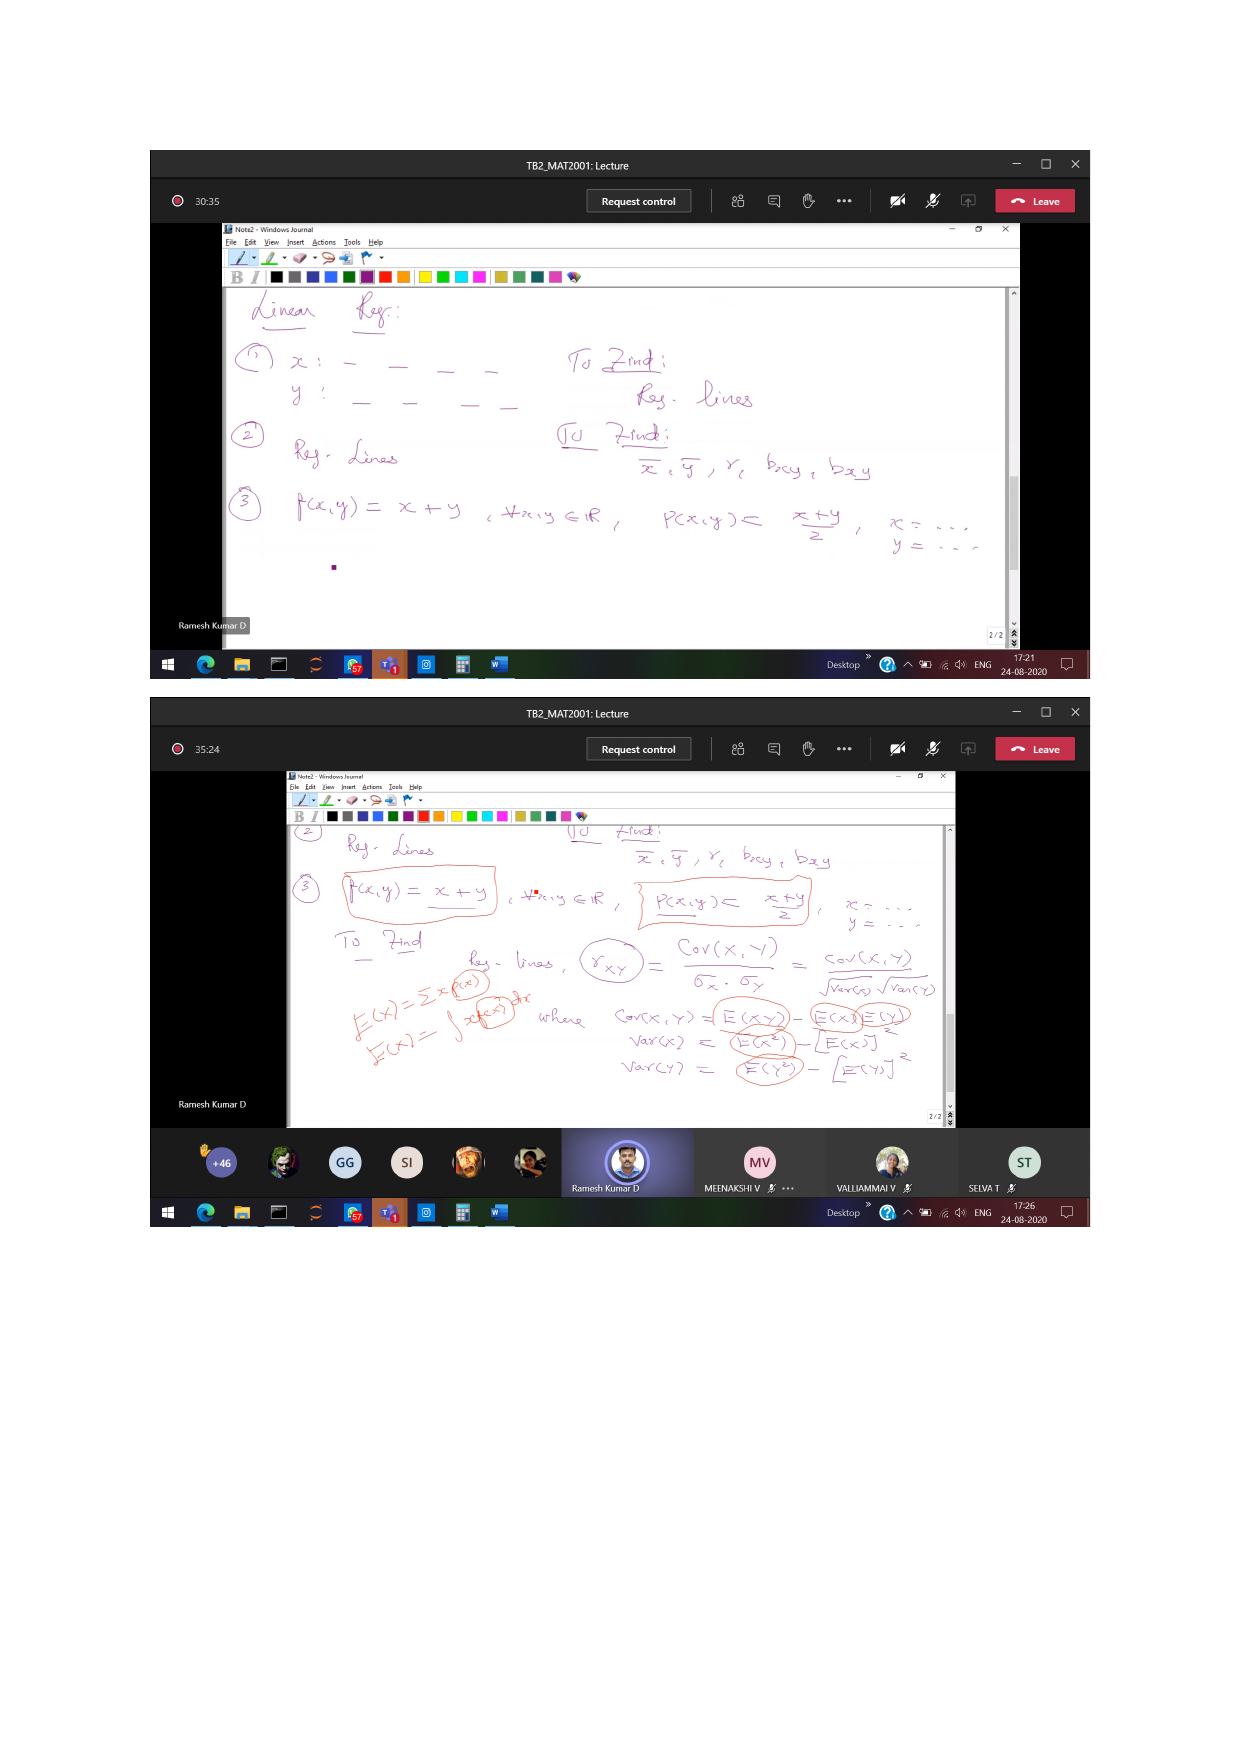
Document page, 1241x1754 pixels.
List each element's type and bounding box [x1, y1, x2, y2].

picture [150, 697, 1091, 1227]
picture [150, 150, 1091, 679]
